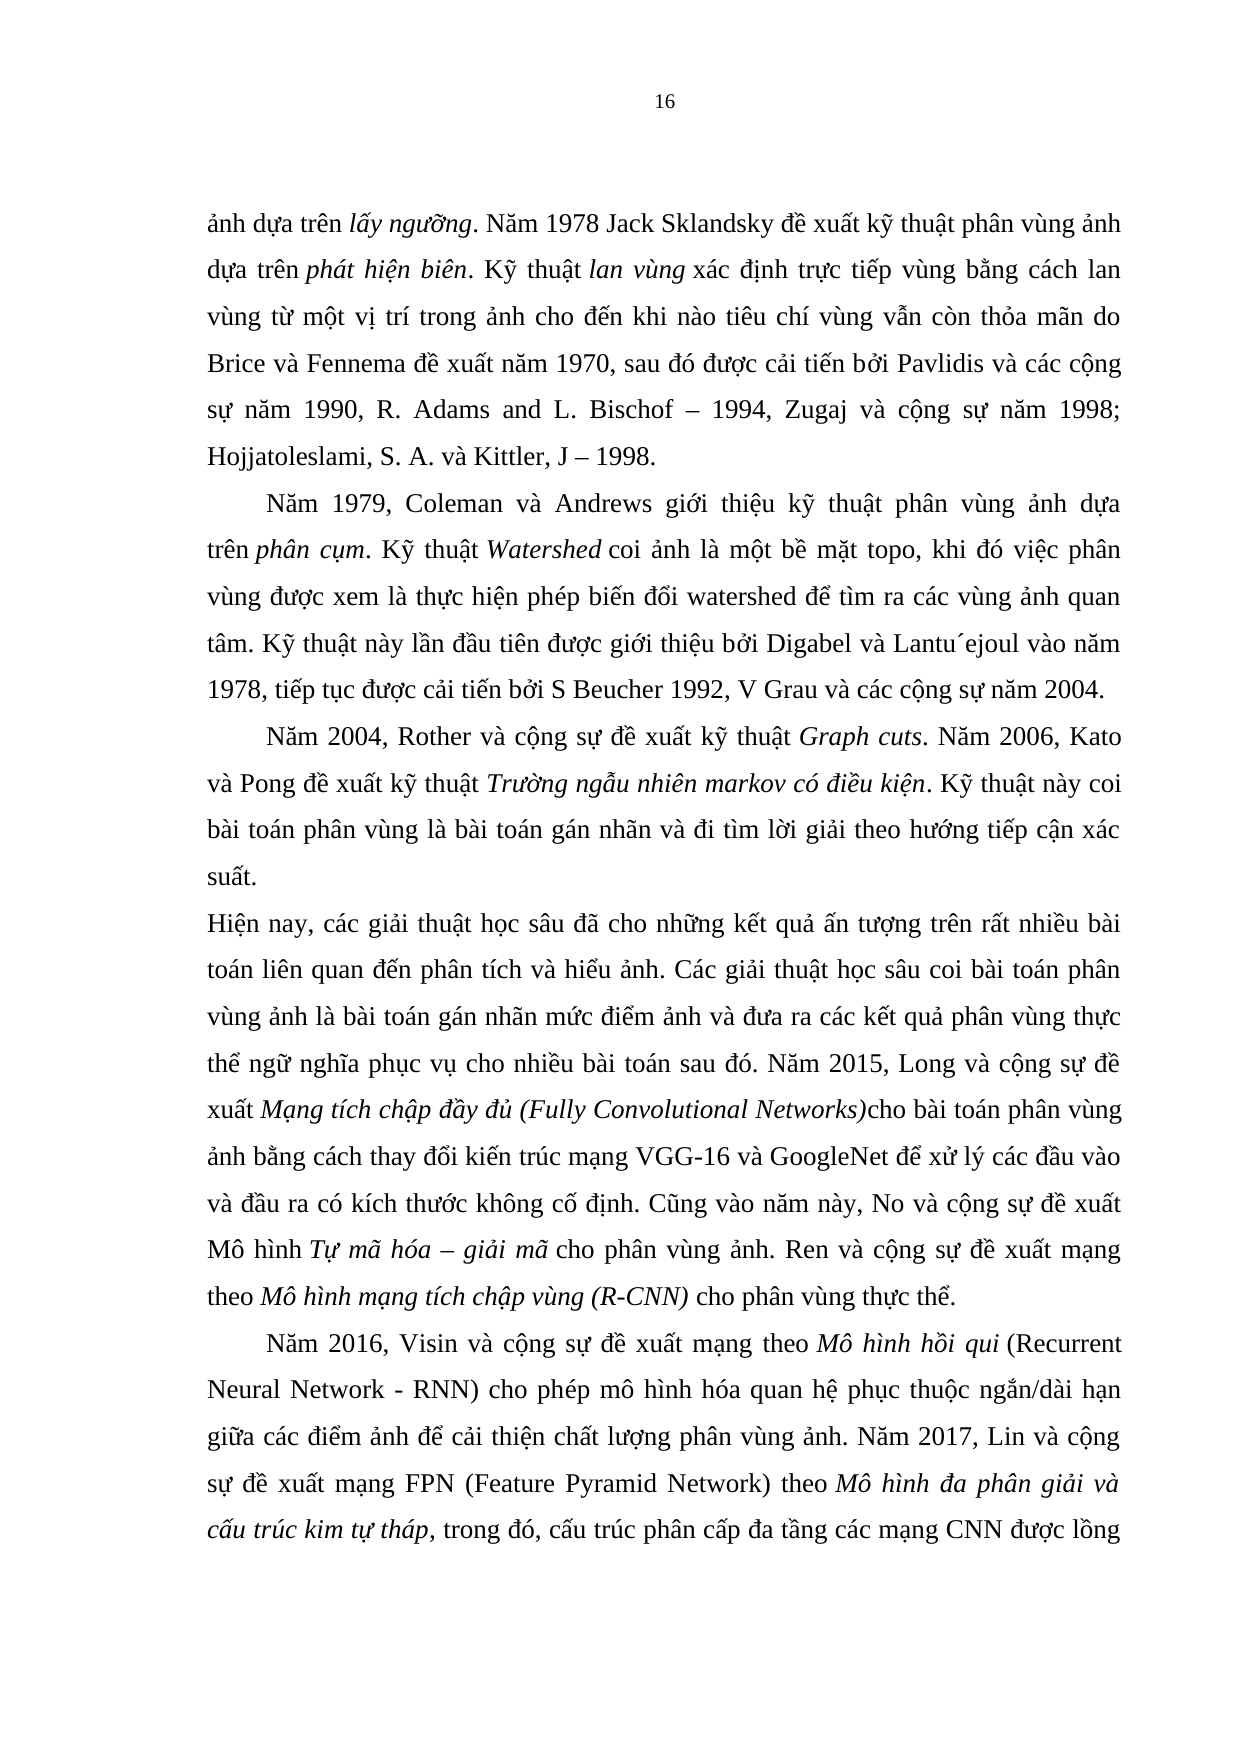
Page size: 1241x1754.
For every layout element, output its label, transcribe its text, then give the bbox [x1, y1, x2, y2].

text Năm 1979, Coleman và Andrews giới thiệu kỹ thuật phân vùng ảnh dựa trên phân cụm. Kỹ thuật Watershed coi ảnh là một bề mặt topo, khi đó việc phân vùng được xem là thực hiện phép biến đổi watershed để tìm ra các vùng ảnh quan tâm. Kỹ thuật này lần đầu tiên được giới thiệu bởi Digabel và Lantu´ejoul vào năm 1978, tiếp tục được cải tiến bởi S Beucher 1992, V Grau và các cộng sự năm 2004. [207, 487, 1122, 704]
text Hiện nay, các giải thuật học sâu đã cho những kết quả ấn tượng trên rất nhiều bài toán liên quan đến phân tích và hiểu ảnh. Các giải thuật học sâu coi bài toán phân vùng ảnh là bài toán gán nhãn mức điểm ảnh và đưa ra các kết quả phân vùng thực thể ngữ nghĩa phục vụ cho nhiều bài toán sau đó. Năm 2015, Long và cộng sự đề xuất Mạng tích chập đầy đủ (Fully Convolutional Networks)cho bài toán phân vùng ảnh bằng cách thay đổi kiến trúc mạng VGG-16 và GoogleNet để xử lý các đầu vào và đầu ra có kích thước không cố định. Cũng vào năm này, No và cộng sự đề xuất Mô hình Tự mã hóa – giải mã cho phân vùng ảnh. Ren và cộng sự đề xuất mạng theo Mô hình mạng tích chập vùng (R-CNN) cho phân vùng thực thể. [207, 907, 1122, 1311]
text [207, 1327, 1122, 1544]
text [207, 207, 1122, 471]
text Năm 2004, Rother và cộng sự đề xuất kỹ thuật Graph cuts. Năm 2006, Kato và Pong đề xuất kỹ thuật Trường ngẫu nhiên markov có điều kiện. Kỹ thuật này coi bài toán phân vùng là bài toán gán nhãn và đi tìm lời giải theo hướng tiếp cận xác suất. [207, 720, 1122, 891]
